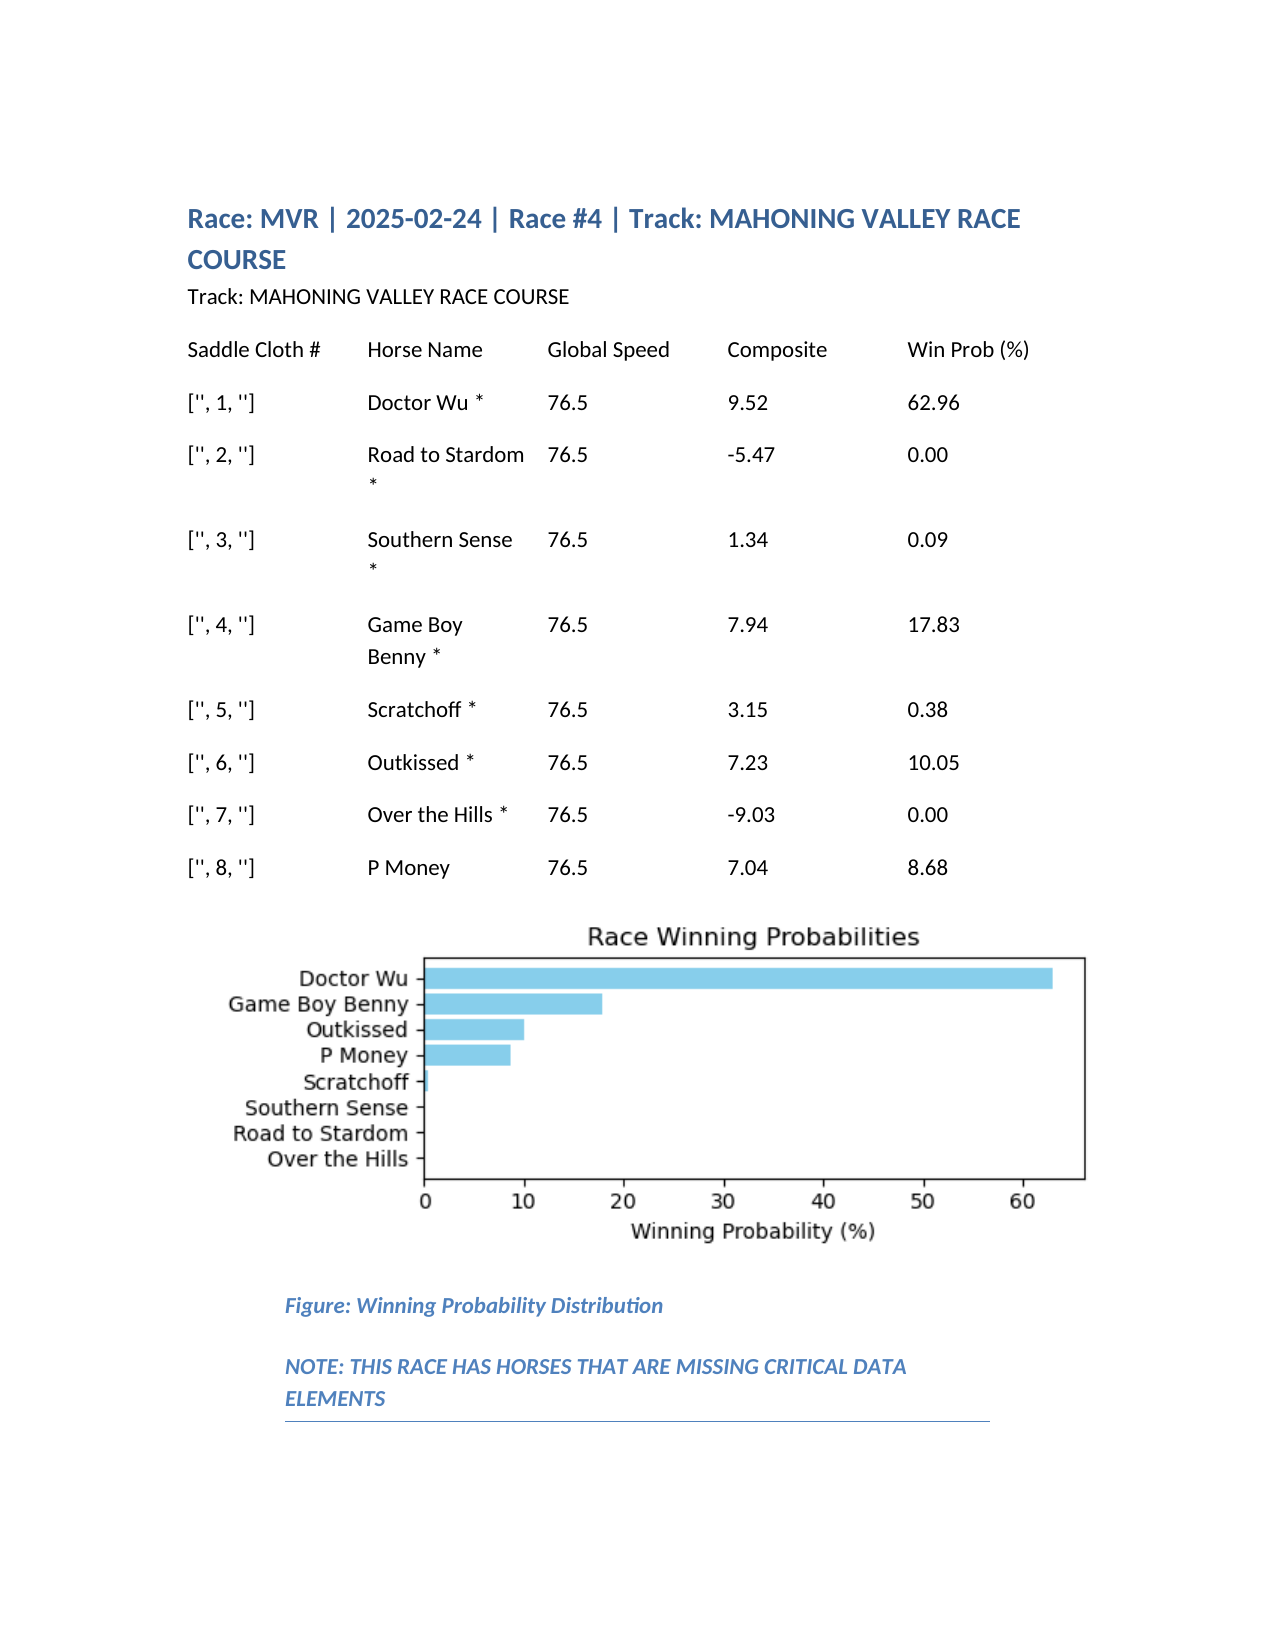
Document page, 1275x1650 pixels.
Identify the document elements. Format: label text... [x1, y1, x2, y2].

text Track: MAHONING VALLEY RACE COURSE [187, 282, 1087, 310]
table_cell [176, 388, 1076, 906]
subtitle Race: MVR | 2025-02-24 | Race #4 | Track: MAHONING VALLEY RACE COURSE [187, 200, 1087, 277]
picture [206, 905, 1107, 1266]
text Figure: Winning Probability Distribution [285, 1291, 990, 1319]
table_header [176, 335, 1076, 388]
text NOTE: THIS RACE HAS HORSES THAT ARE MISSING CRITICAL DATA ELEMENTS [285, 1352, 990, 1421]
